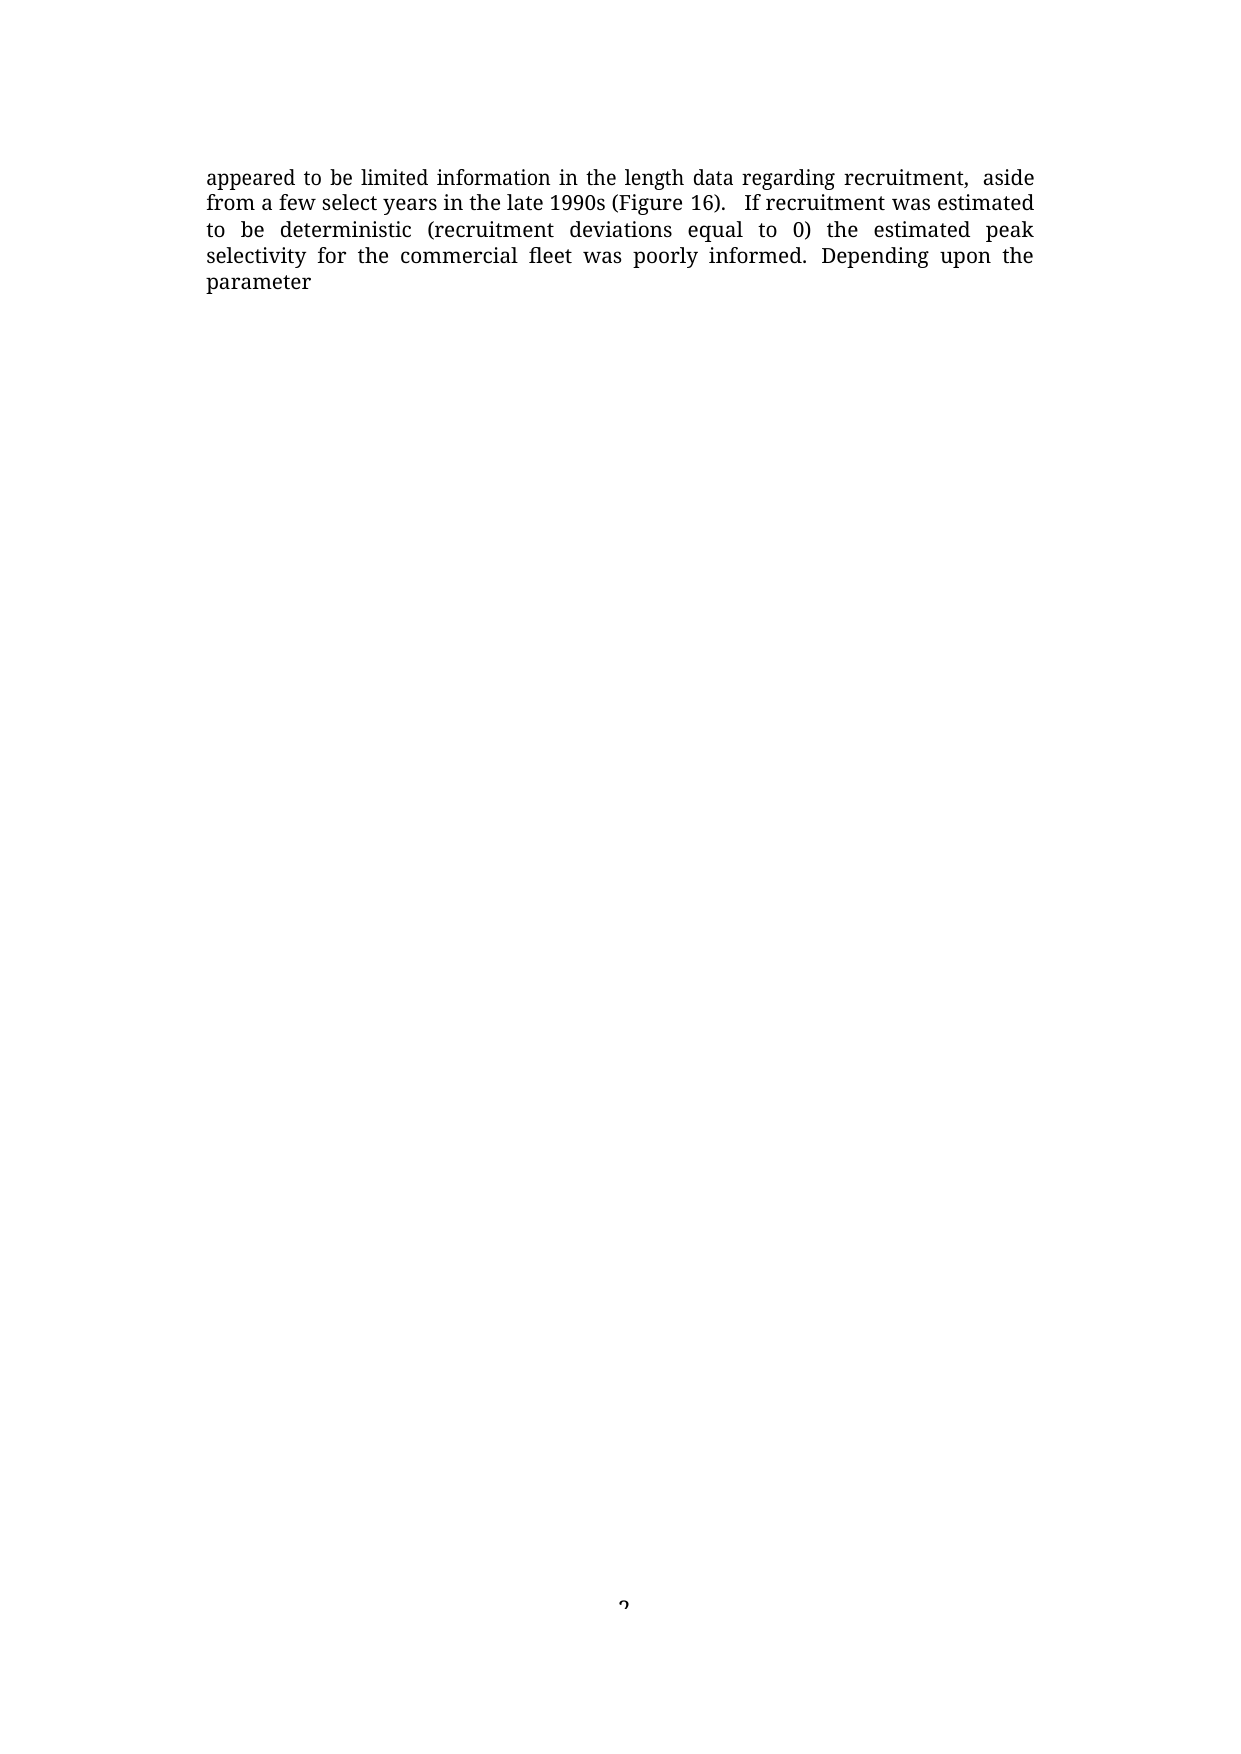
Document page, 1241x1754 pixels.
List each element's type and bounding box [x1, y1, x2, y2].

text [206, 164, 1034, 296]
